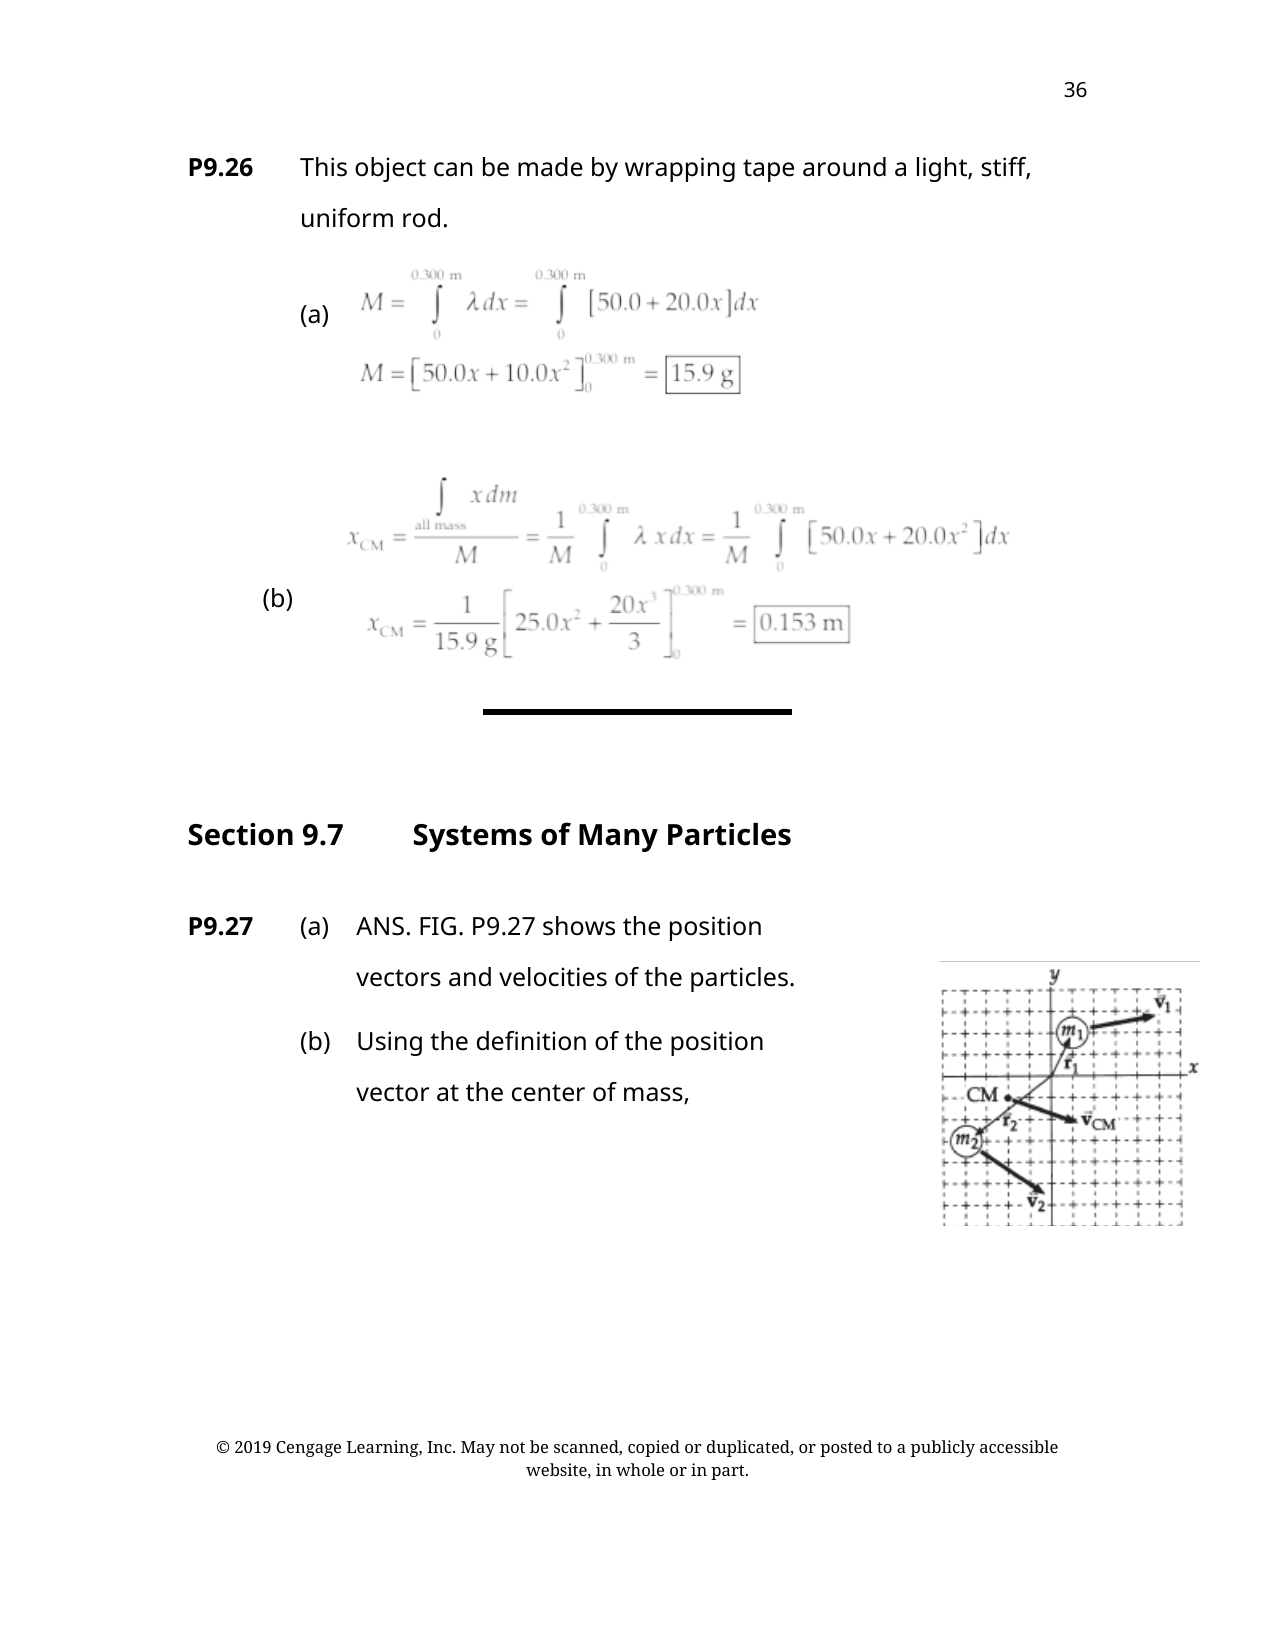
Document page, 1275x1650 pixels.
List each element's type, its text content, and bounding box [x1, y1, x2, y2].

text Section 9.7 Systems of Many Particles [187, 814, 1087, 869]
text (a) [187, 264, 1087, 416]
text (b) [187, 472, 1087, 668]
text (b) Using the definition of the position vector at the center of mass, [187, 1024, 939, 1109]
text P9.26 This object can be made by wrapping tape around a light, stiff, uniform rod. [187, 150, 1087, 235]
text P9.27 (a) ANS. FIG. P9.27 shows the position vectors and velocities of the particles. [187, 909, 1087, 994]
